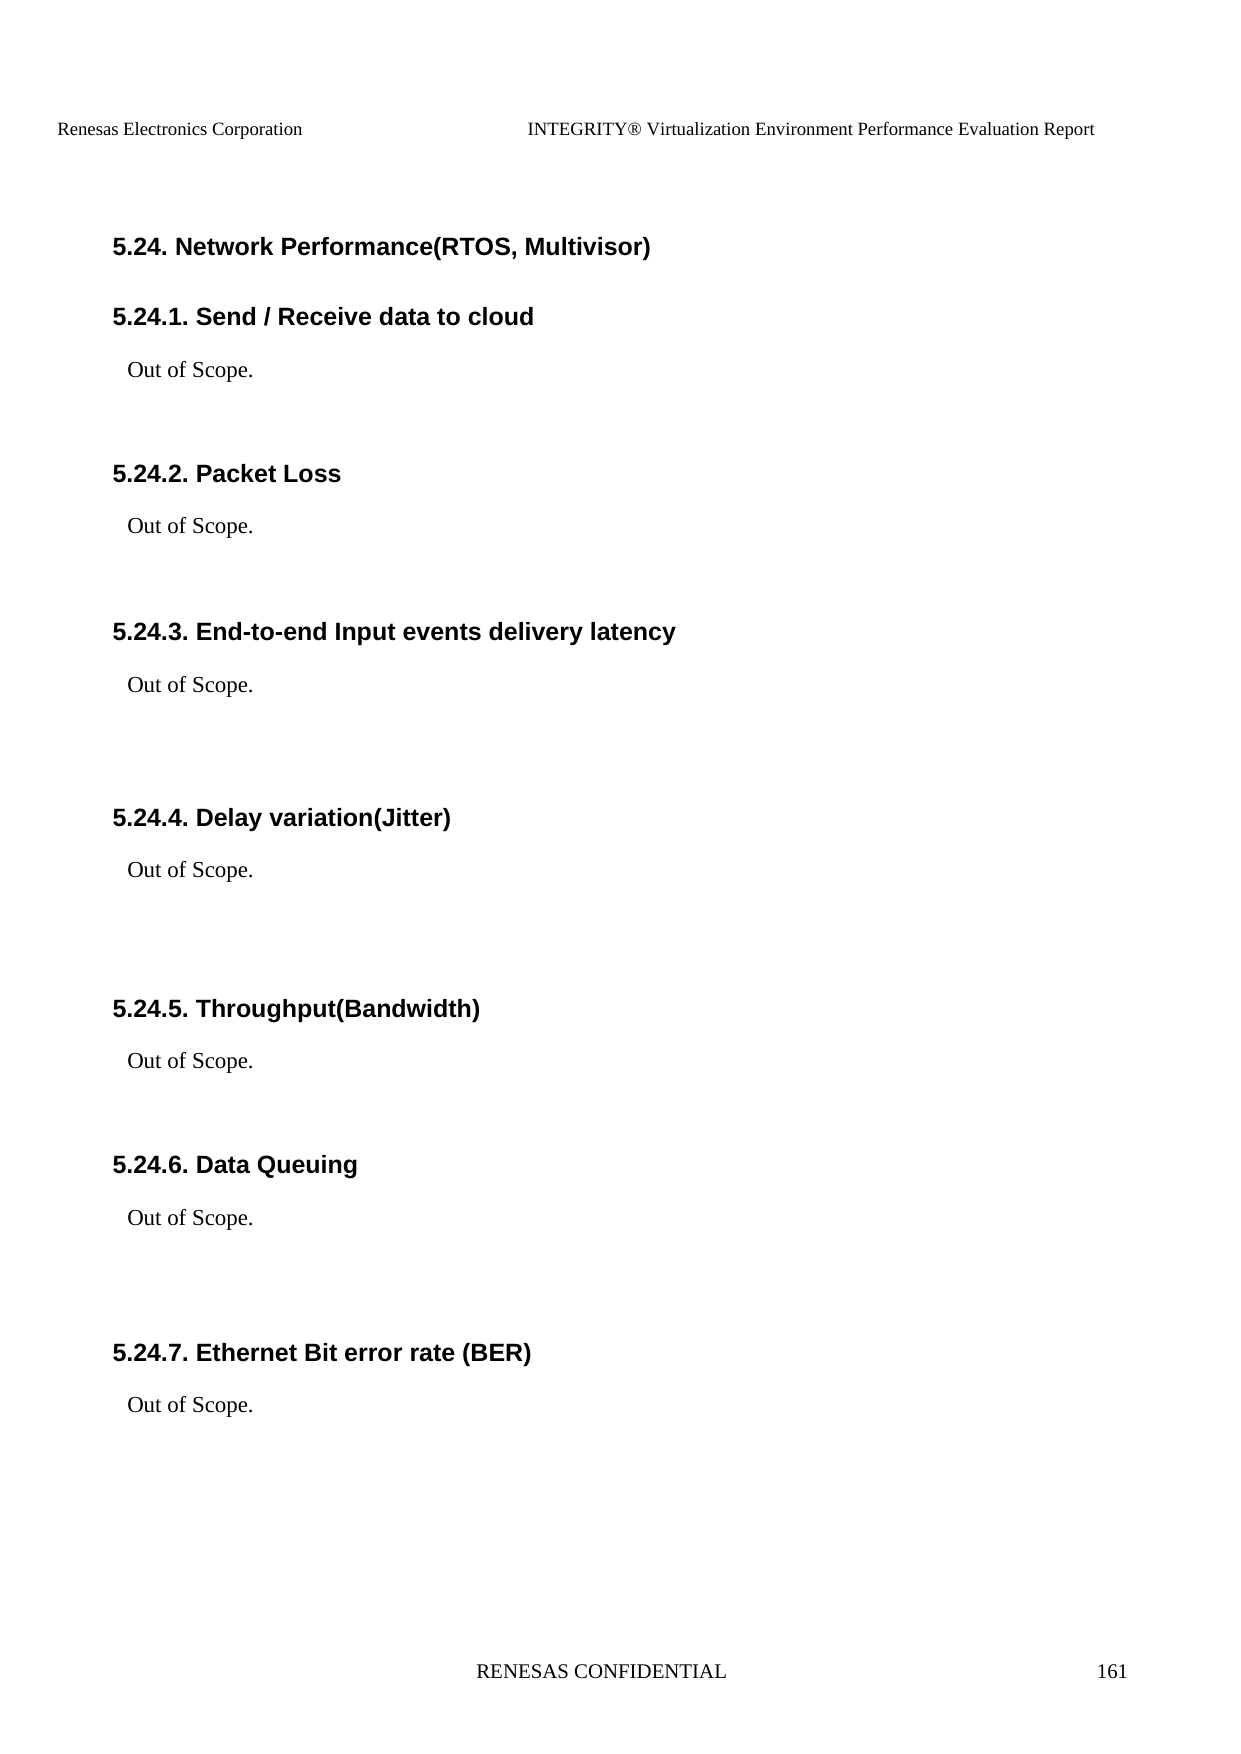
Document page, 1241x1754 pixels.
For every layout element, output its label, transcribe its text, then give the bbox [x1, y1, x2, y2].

subtitle Data Queuing [112, 1150, 1128, 1179]
text Out of Scope. [127, 512, 1128, 539]
subtitle Packet Loss [112, 458, 1128, 487]
subtitle End-to-end Input events delivery latency [112, 617, 1128, 646]
text Out of Scope. [127, 671, 1128, 697]
text Out of Scope. [127, 1047, 1128, 1074]
subtitle Delay variation(Jitter) [112, 803, 1128, 831]
text Out of Scope. [127, 1392, 1128, 1418]
text Out of Scope. [127, 356, 1128, 382]
subtitle Ethernet Bit error rate (BER) [112, 1338, 1128, 1367]
text Out of Scope. [127, 856, 1128, 883]
subtitle Send / Receive data to cloud [112, 302, 1128, 331]
text Out of Scope. [127, 1204, 1128, 1230]
subtitle Network Performance(RTOS, Multivisor) [112, 232, 1128, 260]
subtitle Throughput(Bandwidth) [112, 994, 1128, 1022]
